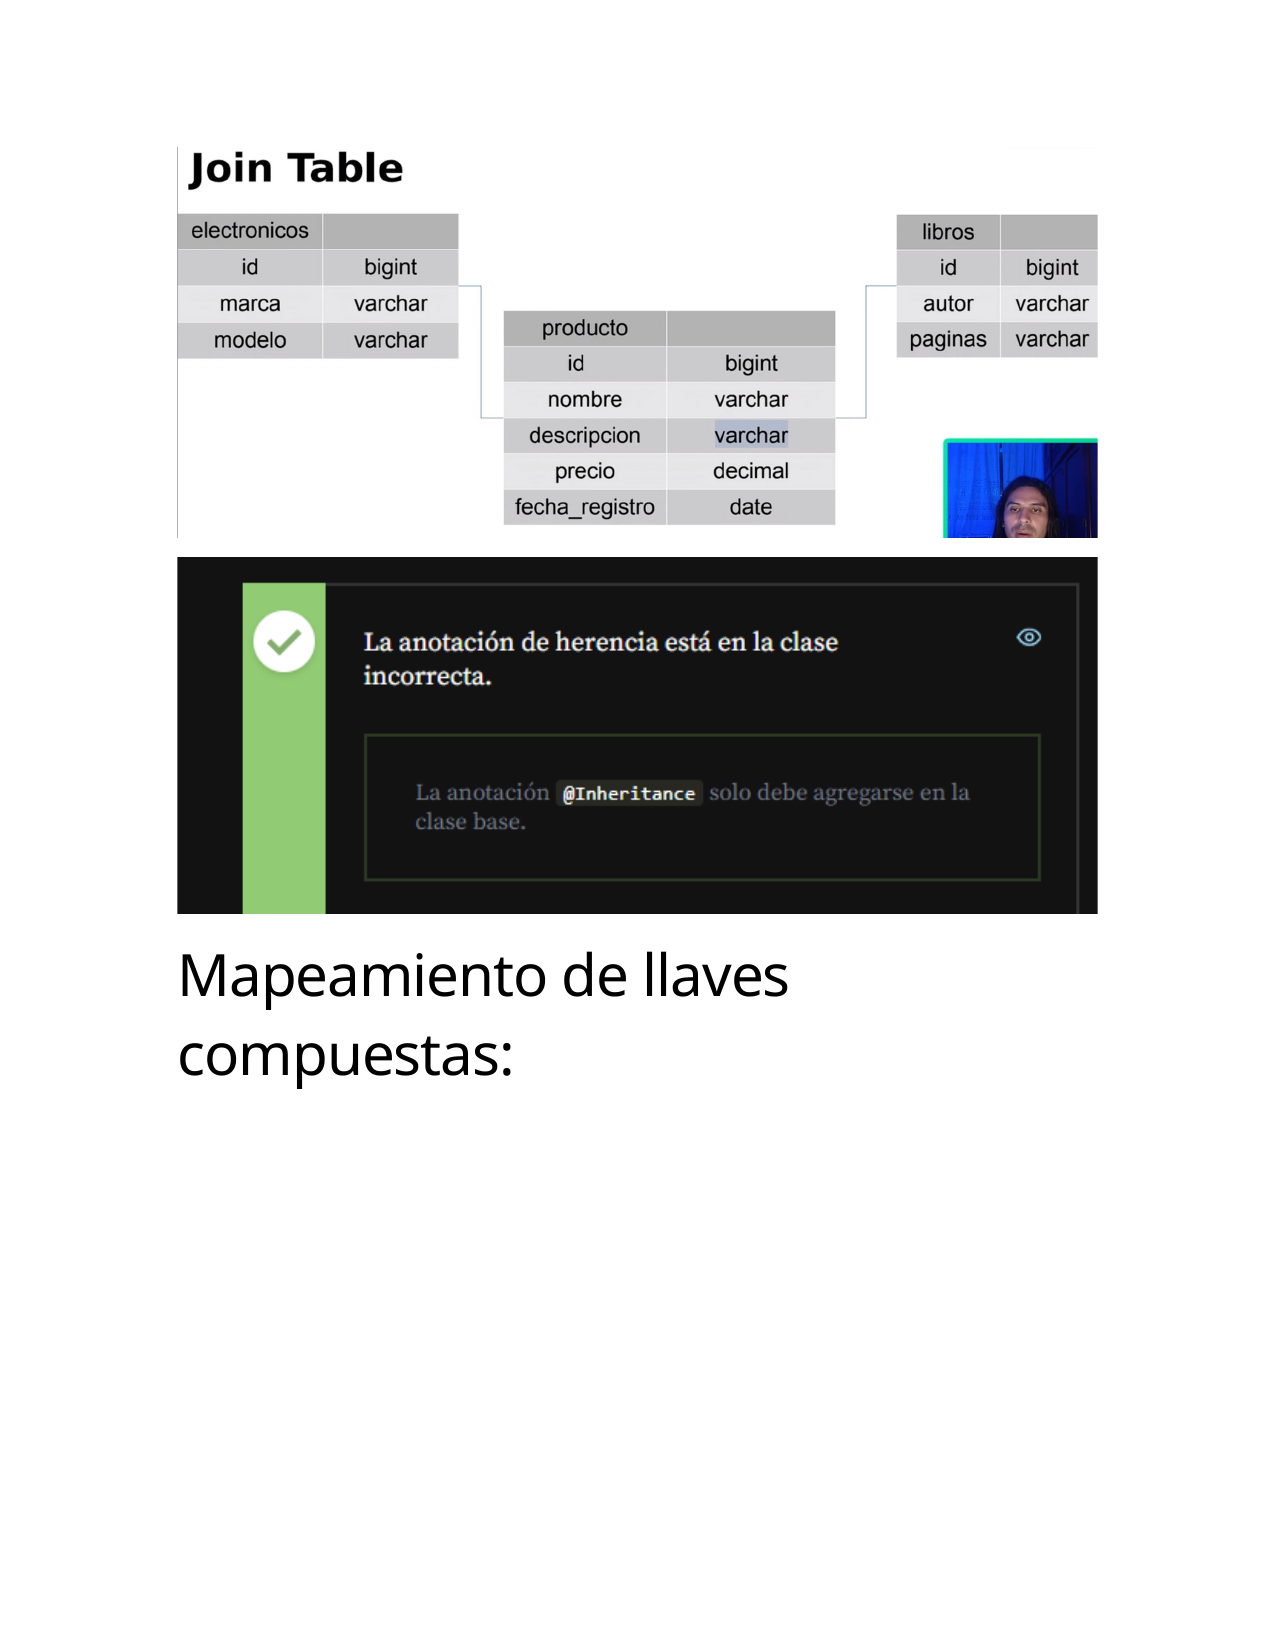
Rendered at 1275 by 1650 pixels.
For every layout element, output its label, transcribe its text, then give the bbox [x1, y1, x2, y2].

picture [177, 147, 1098, 538]
picture [177, 557, 1098, 914]
title Mapeamiento de llaves compuestas: [177, 934, 1098, 1093]
